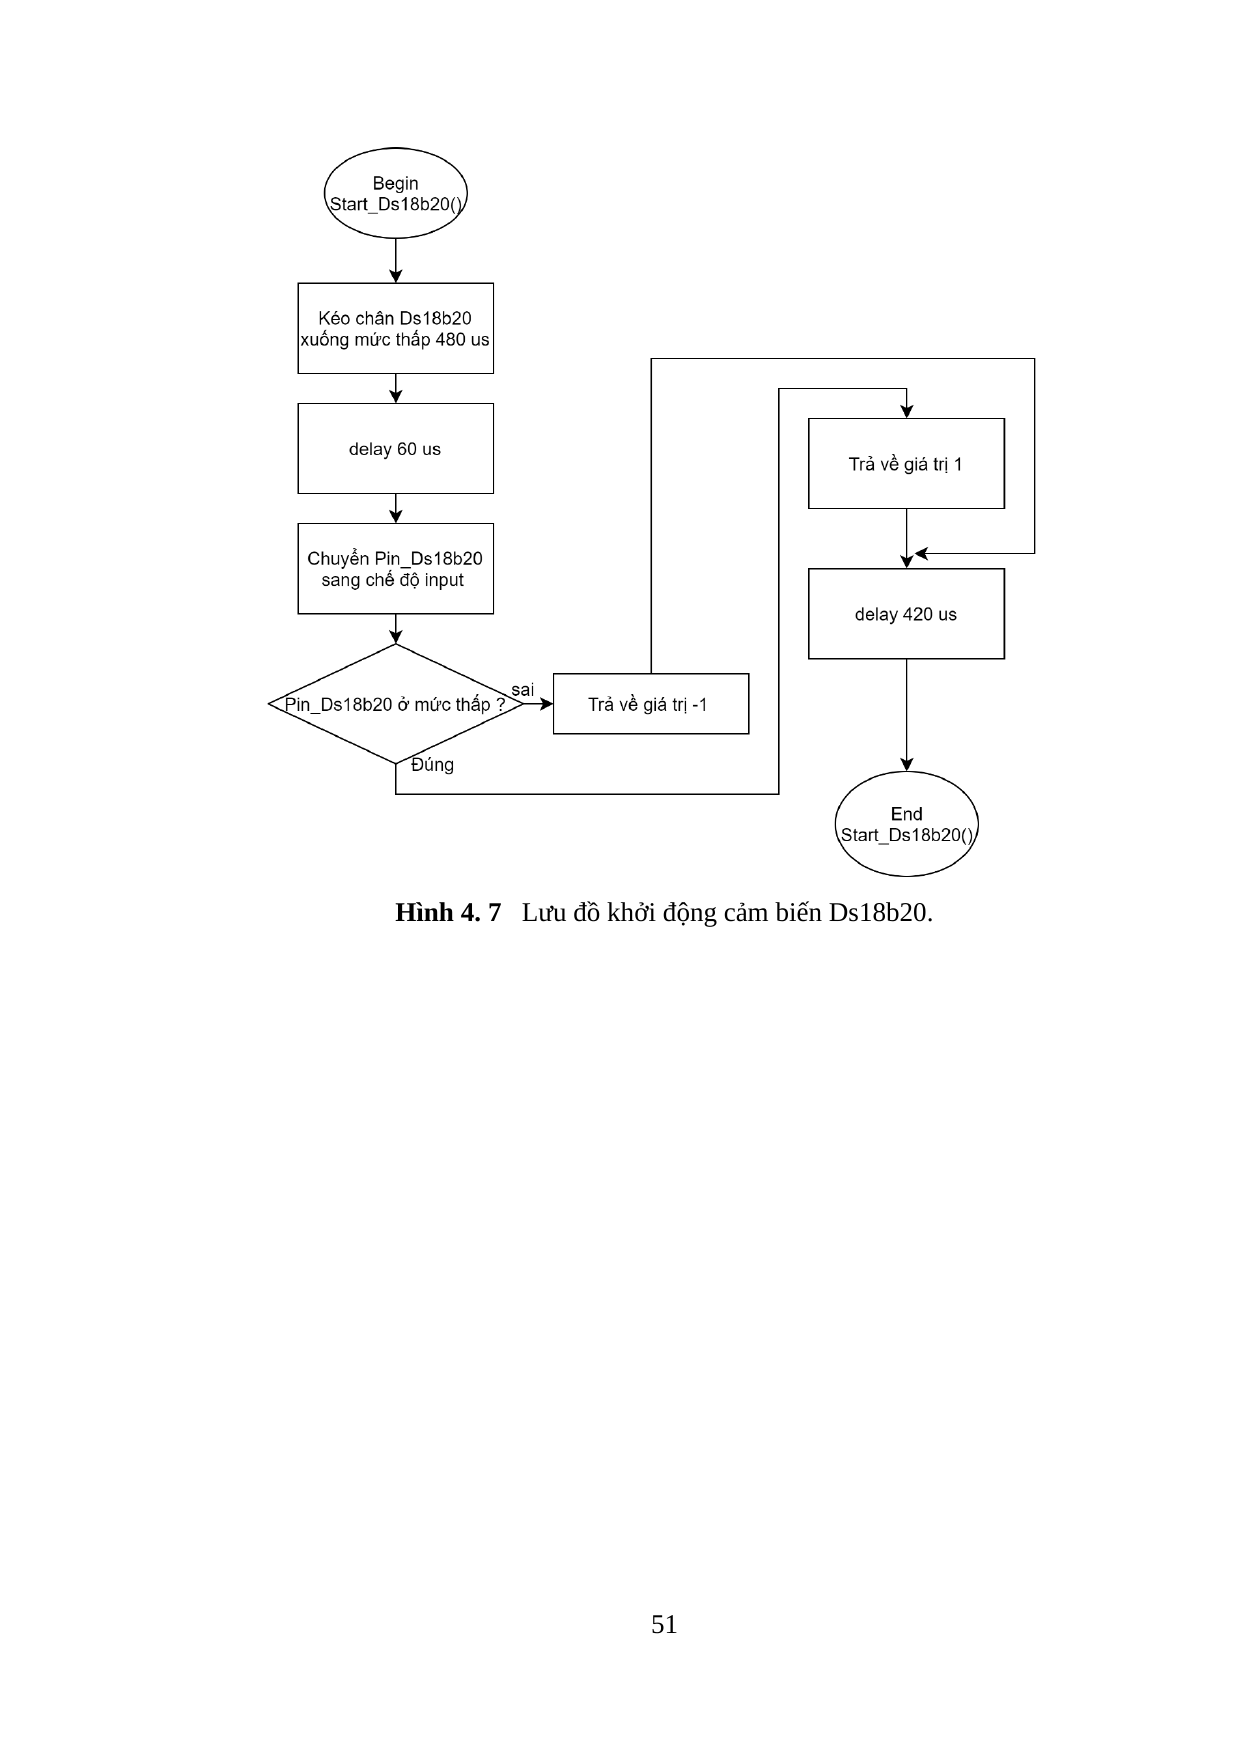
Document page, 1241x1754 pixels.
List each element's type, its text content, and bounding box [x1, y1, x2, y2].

text Hình 4. 7 Lưu đồ khởi động cảm biến Ds18b20. [236, 896, 1092, 927]
picture [267, 147, 1047, 877]
